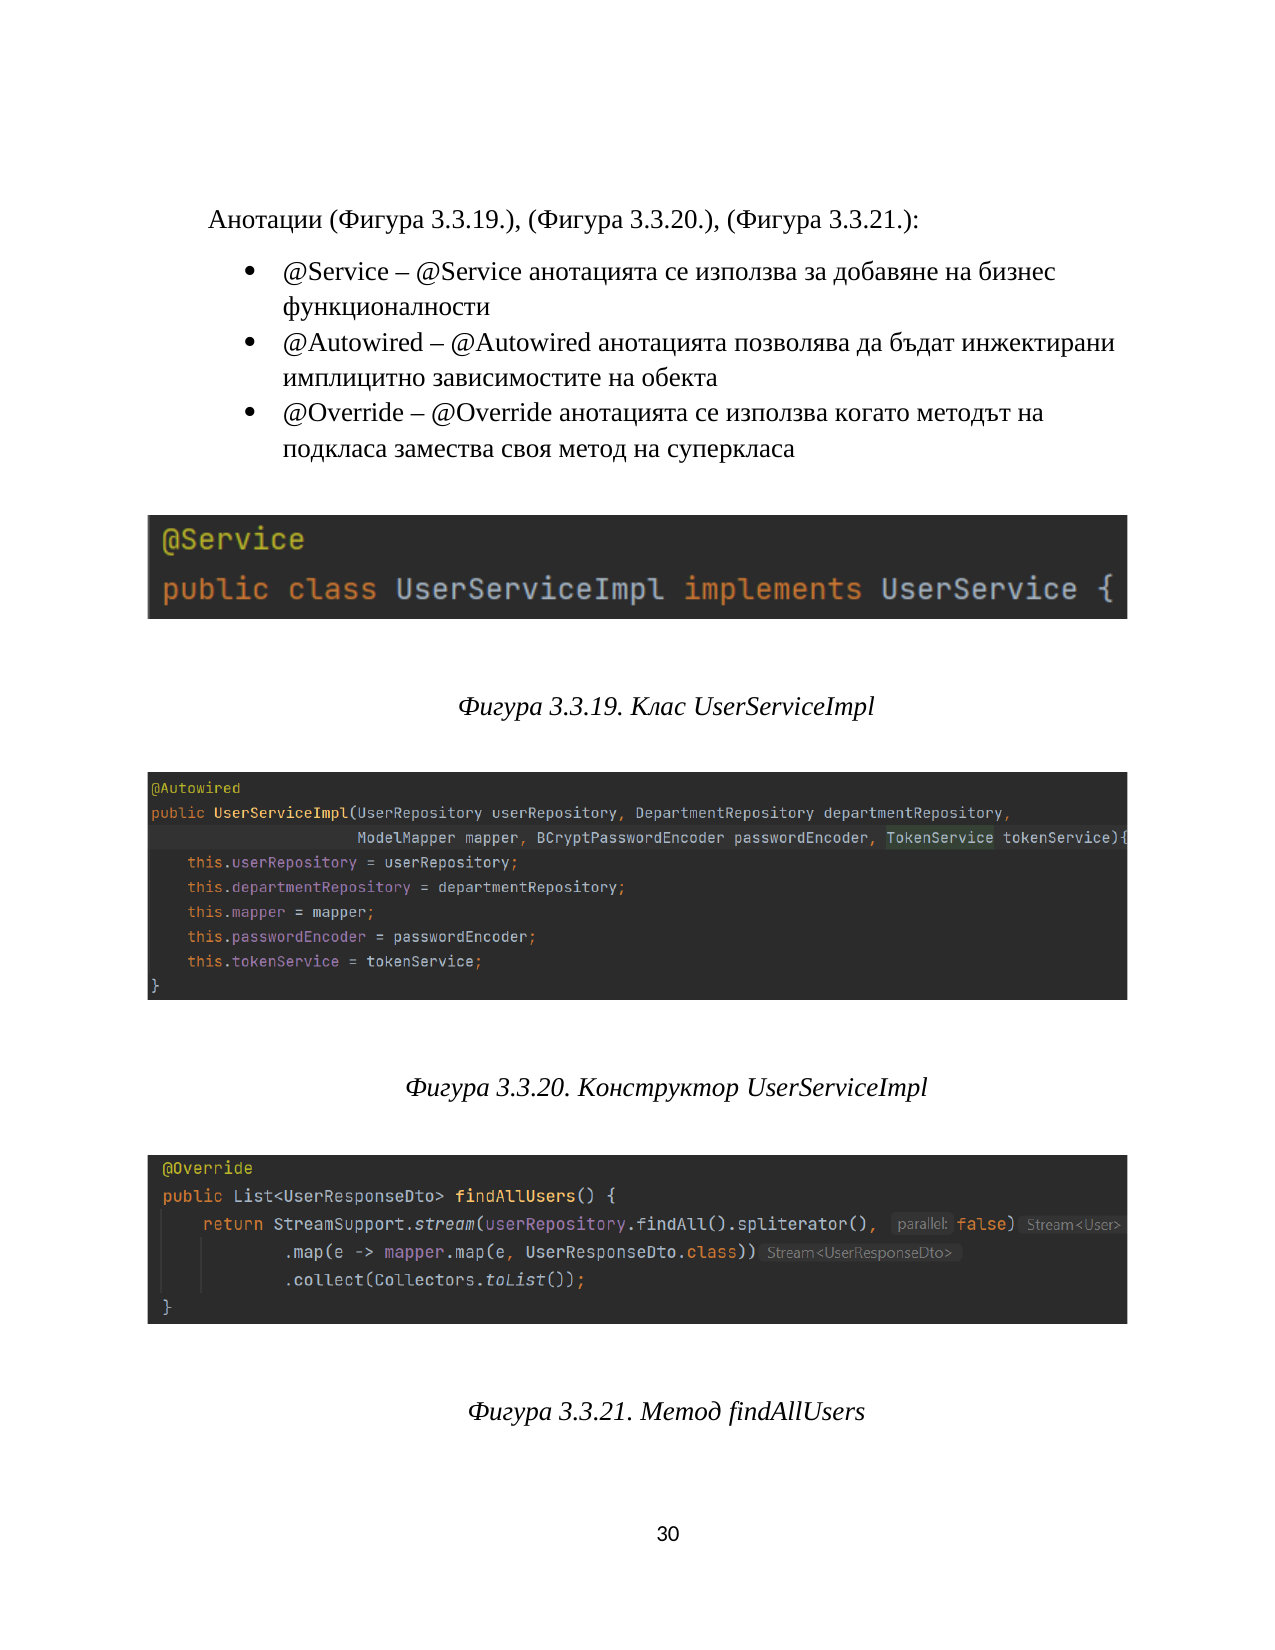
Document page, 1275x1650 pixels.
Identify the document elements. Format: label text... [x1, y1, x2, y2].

text Фигура 3.3.19. Клас UserServiceImpl [148, 687, 1127, 723]
list @Override – @Override анотацията се използва когато методът на подкласа замества своя метод на суперкласа [245, 393, 1127, 464]
list @Autowired – @Autowired анотацията позволява да бъдат инжектирани имплицитно зависимостите на обекта [245, 323, 1127, 393]
text Фигура 3.3.21. Метод findAllUsers [148, 1392, 1127, 1428]
list @Service – @Service анотацията се използва за добавяне на бизнес функционалности [245, 252, 1127, 323]
picture [147, 515, 1128, 619]
picture [147, 772, 1128, 1000]
text Фигура 3.3.20. Конструктор UserServiceImpl [148, 1068, 1127, 1104]
text Анотации (Фигура 3.3.19.), (Фигура 3.3.20.), (Фигура 3.3.21.): [148, 200, 1127, 235]
picture [147, 1155, 1128, 1324]
